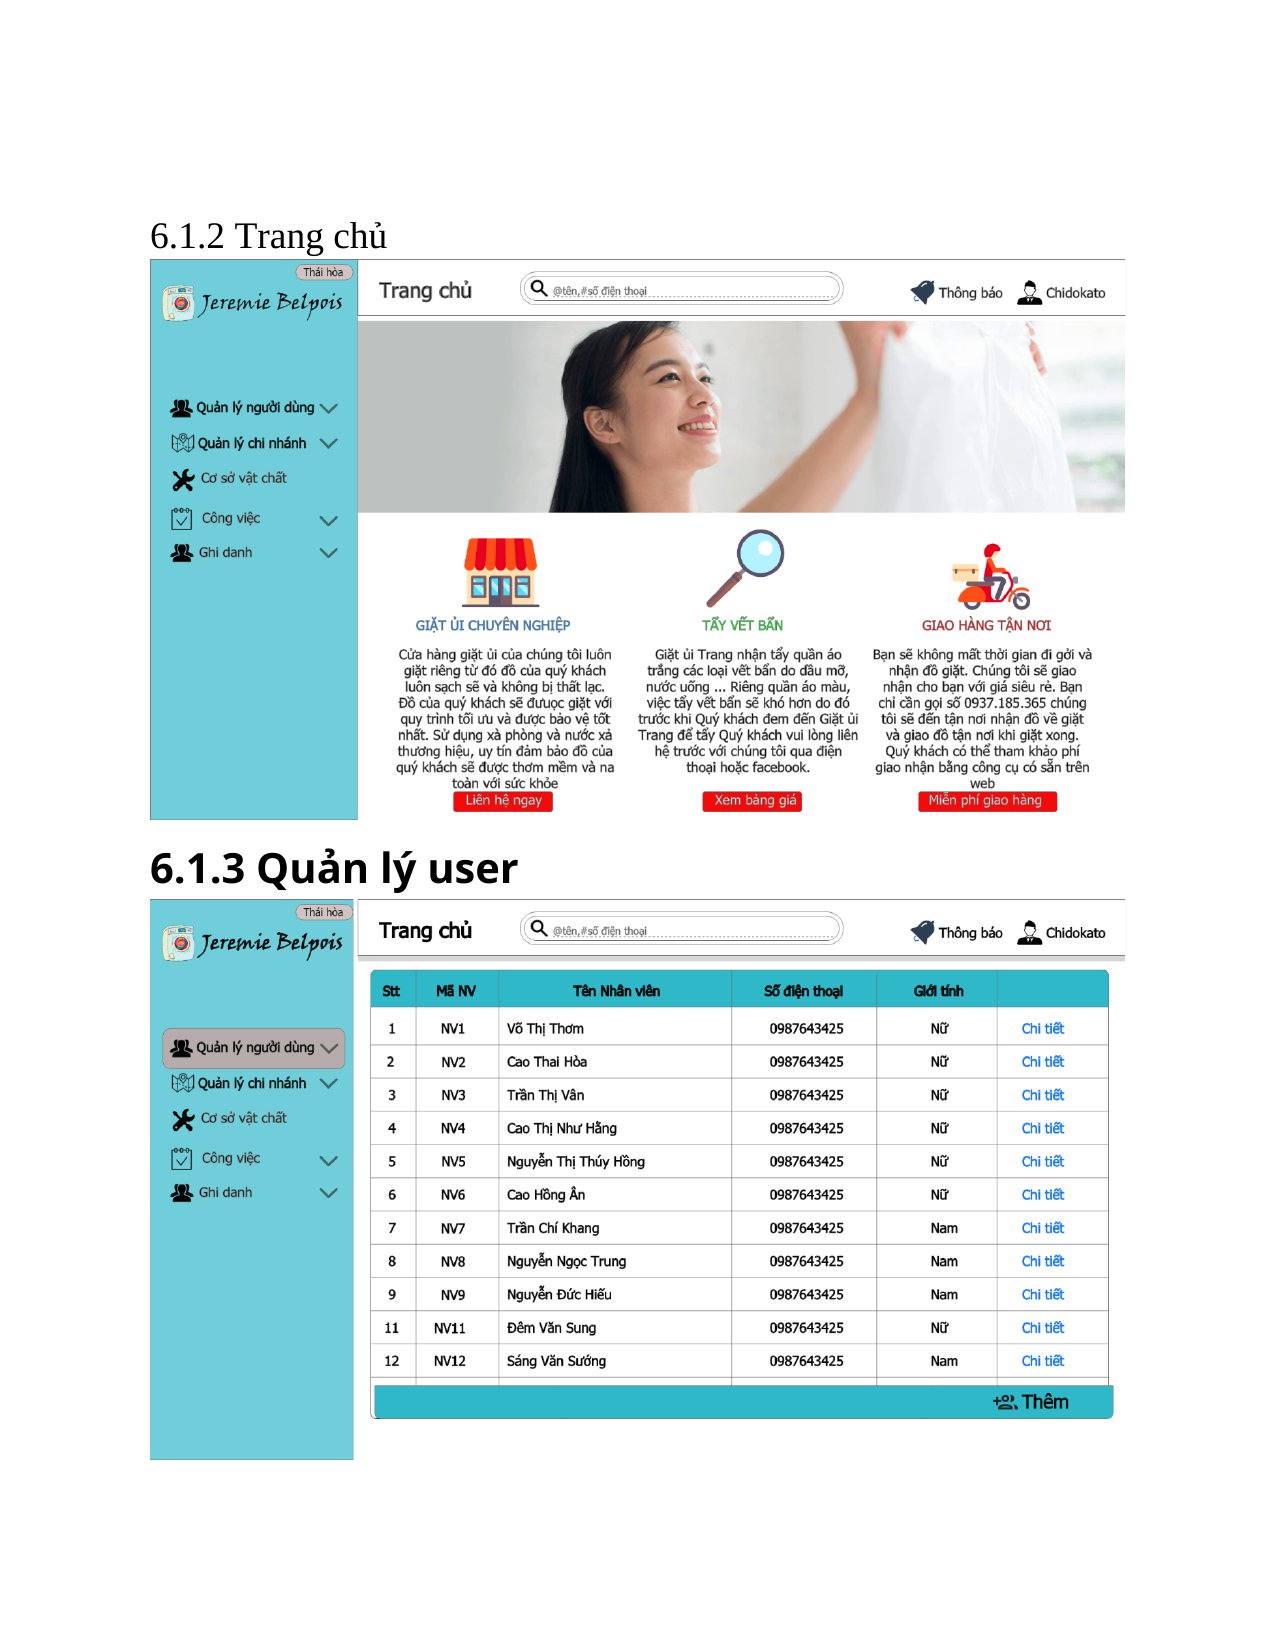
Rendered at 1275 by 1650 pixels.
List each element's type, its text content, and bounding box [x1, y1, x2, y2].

picture [150, 259, 1125, 820]
subtitle 6.1.3 Quản lý user [150, 838, 1125, 895]
subtitle 6.1.2 Trang chủ [150, 213, 1125, 256]
picture [150, 899, 1125, 1460]
